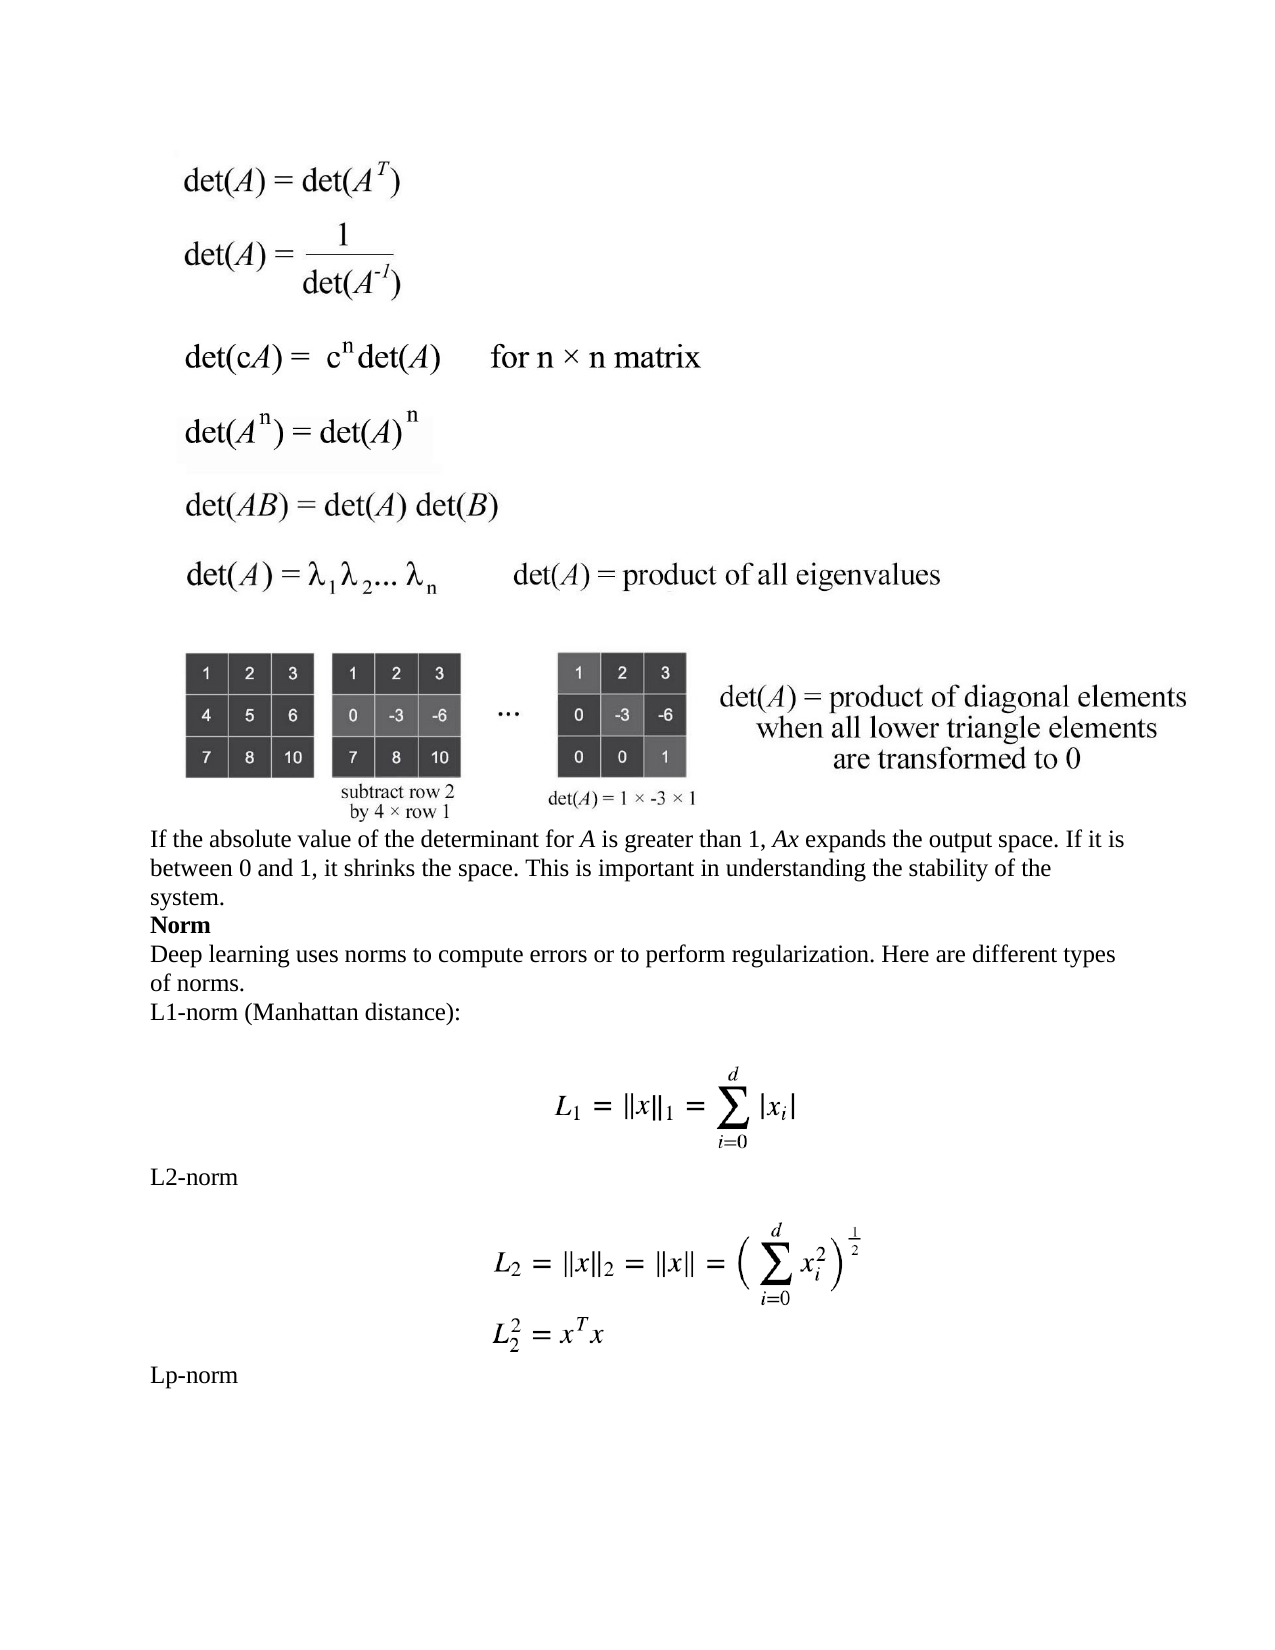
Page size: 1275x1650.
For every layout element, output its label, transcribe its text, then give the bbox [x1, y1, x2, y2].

text L2-norm [150, 1162, 1125, 1191]
picture [150, 1056, 1200, 1160]
text If the absolute value of the determinant for A is greater than 1, Ax expands the output space. If it is between 0 and 1, it shrinks the space. This is important in understanding the stability of the system. [150, 824, 1125, 911]
picture [150, 150, 1200, 822]
picture [150, 1221, 1200, 1359]
text Deep learning uses norms to compute errors or to perform regularization. Here are different types of norms. [150, 939, 1125, 997]
text Lp-norm [150, 1361, 1125, 1389]
subtitle Norm [150, 911, 1125, 939]
text L1-norm (Manhattan distance): [150, 997, 1125, 1026]
